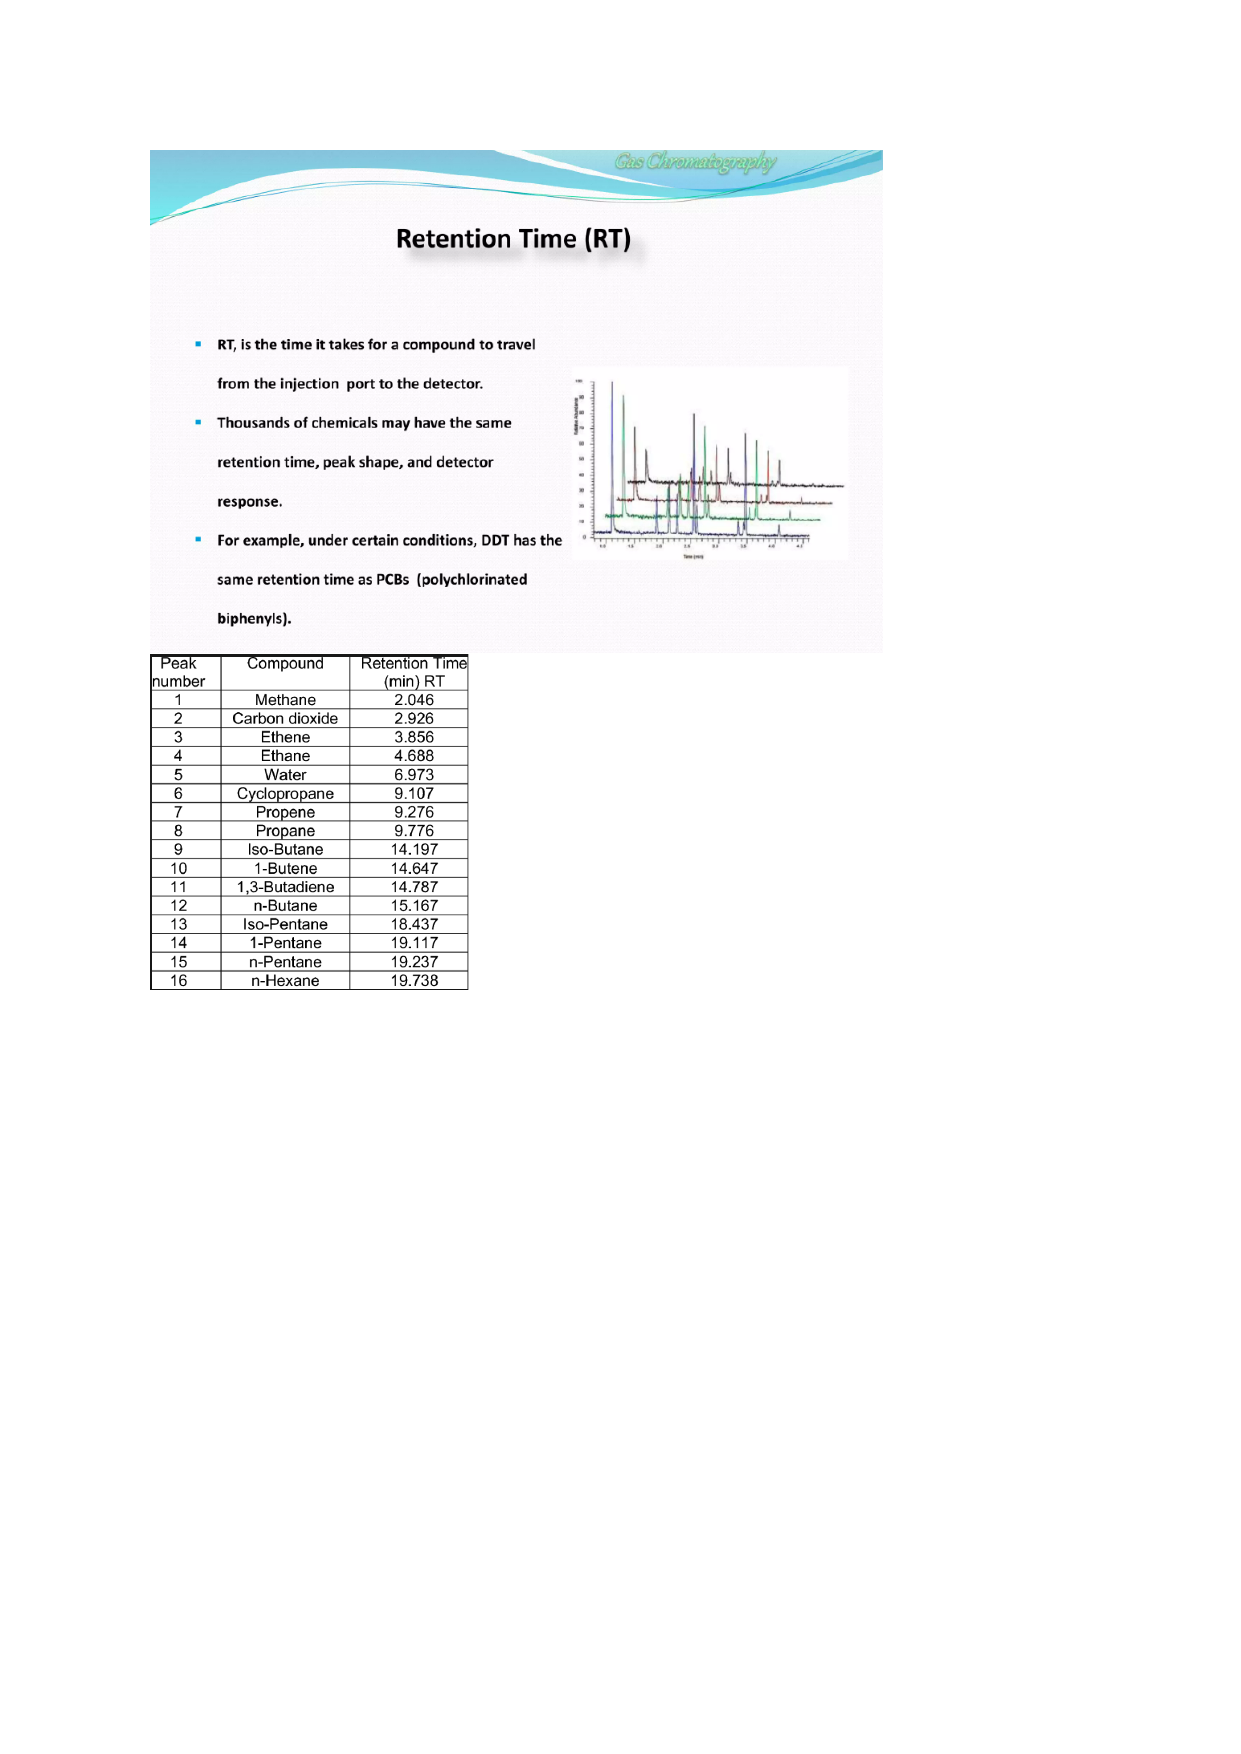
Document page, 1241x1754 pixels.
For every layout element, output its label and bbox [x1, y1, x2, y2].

picture [150, 654, 469, 990]
picture [150, 150, 938, 653]
